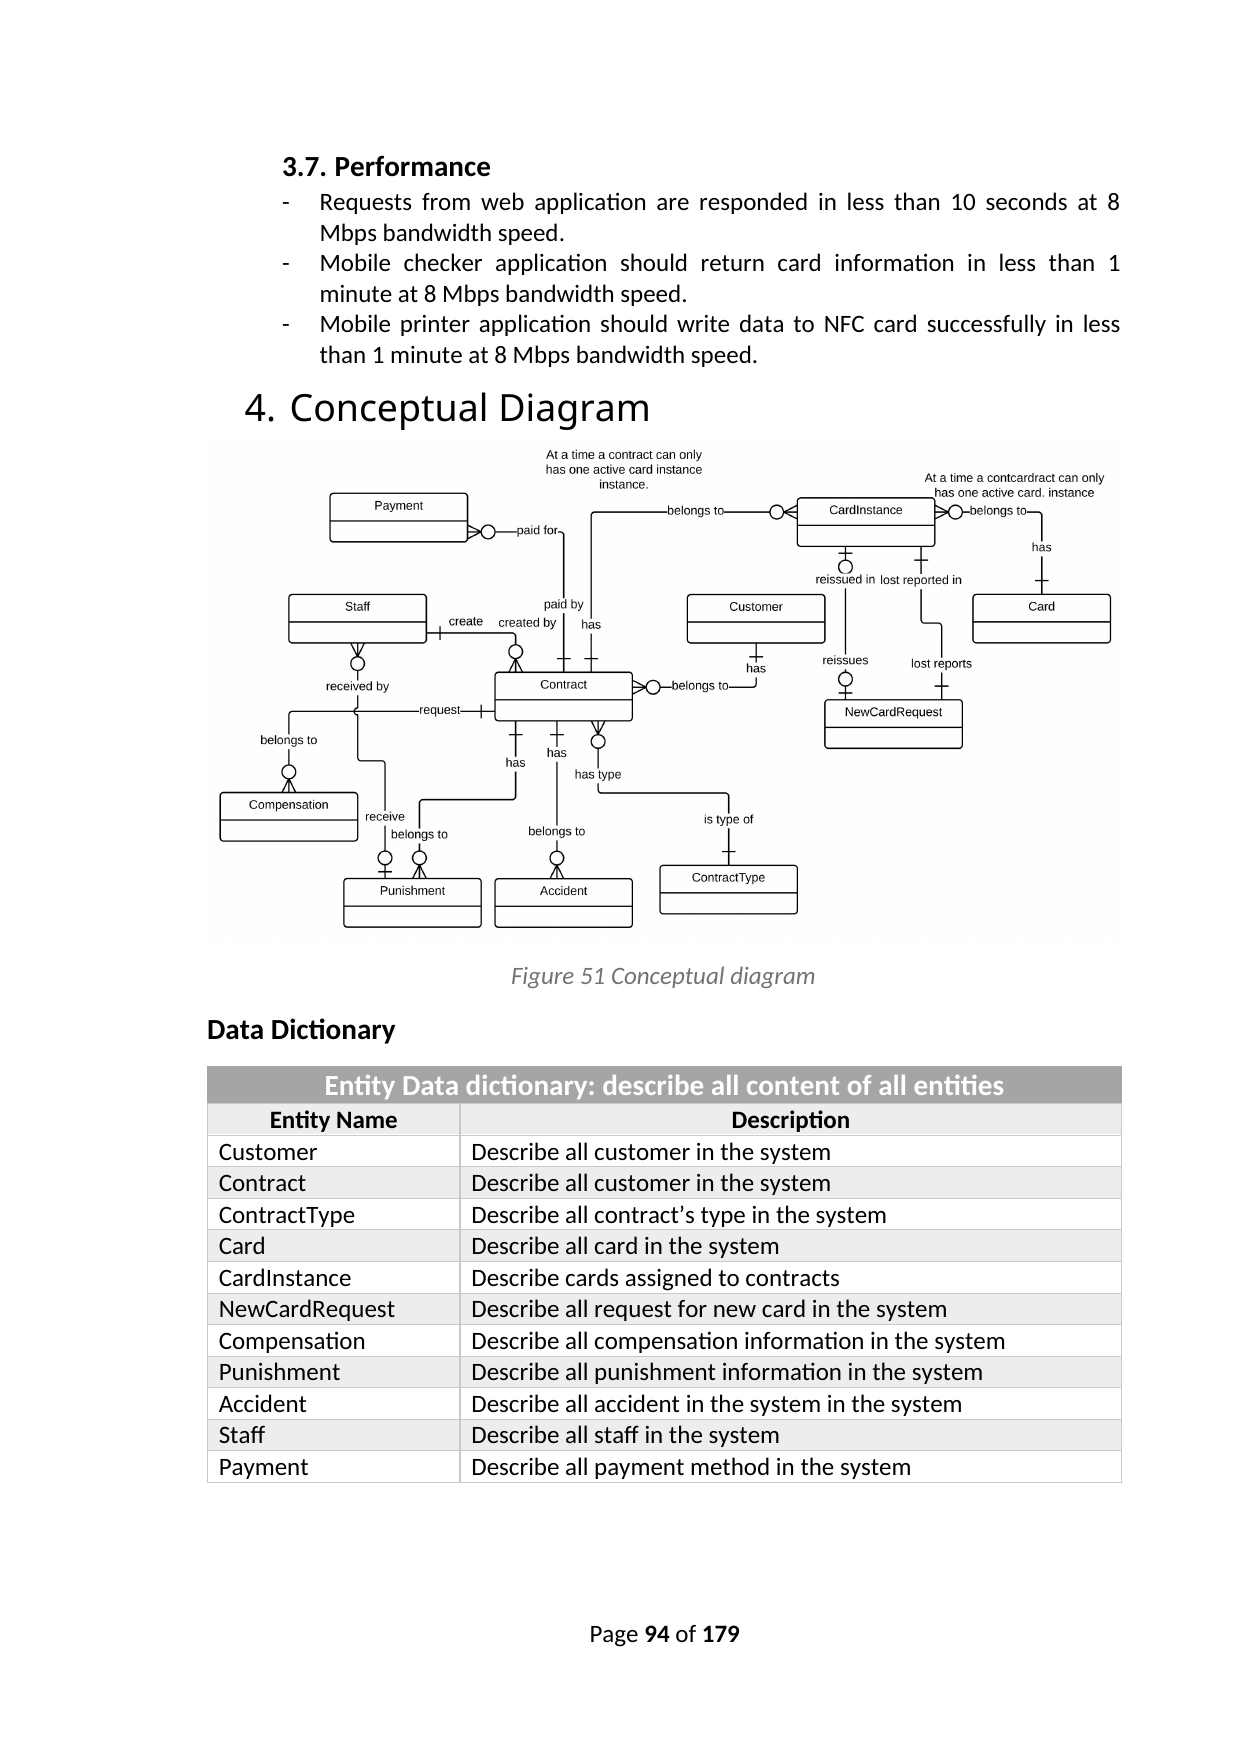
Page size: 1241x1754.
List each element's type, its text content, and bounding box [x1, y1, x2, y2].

table_cell Describe all payment method in the system [461, 1451, 1121, 1482]
table_cell Card [208, 1230, 459, 1261]
table_cell Describe all customer in the system [461, 1136, 1121, 1166]
table_cell Describe all card in the system [461, 1230, 1121, 1261]
table_cell Punishment [208, 1357, 459, 1387]
table_cell Describe all punishment information in the system [461, 1357, 1121, 1387]
table_header Entity Data dictionary: describe all content of all entities [208, 1068, 1121, 1103]
table_cell CardInstance [208, 1262, 459, 1292]
list Requests from web application are responded in less than 10 seconds at 8 Mbps bandwidth speed. [282, 186, 1122, 247]
table_cell Compensation [208, 1325, 459, 1356]
table_cell Contract [208, 1167, 459, 1198]
table_cell NewCardRequest [208, 1294, 459, 1324]
table_cell Describe all contract’s type in the system [461, 1199, 1121, 1229]
text Data Dictionary [207, 1011, 1122, 1047]
table_cell Payment [208, 1451, 459, 1482]
table_cell Entity Name [208, 1104, 459, 1134]
picture [206, 436, 1123, 941]
table_cell Describe all staff in the system [461, 1420, 1121, 1450]
subtitle Conceptual Diagram [244, 382, 1122, 433]
table_cell Staff [208, 1420, 459, 1450]
list Mobile checker application should return card information in less than 1 minute at 8 Mbps bandwidth speed. [282, 247, 1122, 308]
table_cell Customer [208, 1136, 459, 1166]
table_cell Describe all request for new card in the system [461, 1294, 1121, 1324]
table_cell Accident [208, 1388, 459, 1419]
list Mobile printer application should write data to NFC card successfully in less than 1 minute at 8 Mbps bandwidth speed. [282, 308, 1122, 369]
table_cell ContractType [208, 1199, 459, 1229]
table_cell Describe cards assigned to contracts [461, 1262, 1121, 1292]
table_cell Describe all accident in the system in the system [461, 1388, 1121, 1419]
table_cell Description [461, 1104, 1121, 1134]
subtitle Performance [282, 148, 1122, 183]
table_cell Describe all compensation information in the system [461, 1325, 1121, 1356]
table_cell Describe all customer in the system [461, 1167, 1121, 1198]
